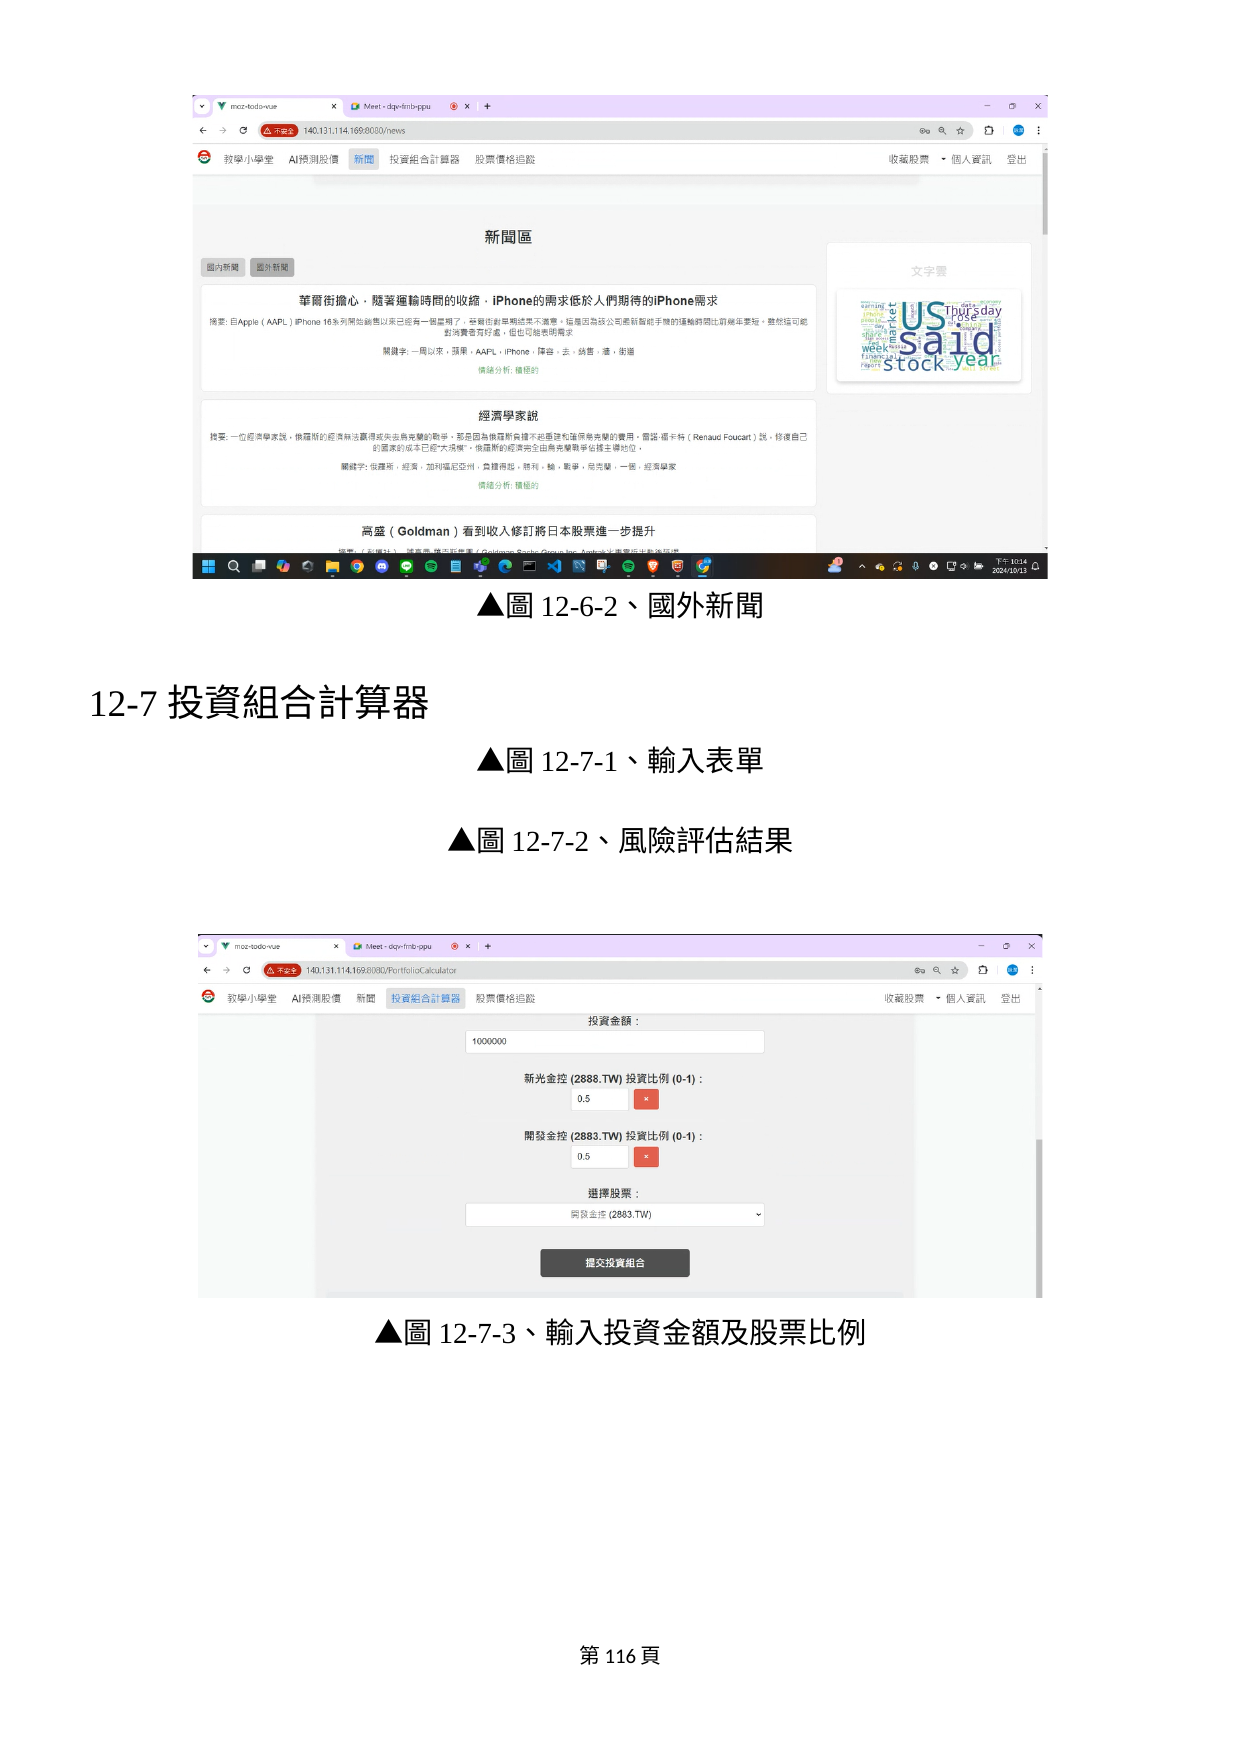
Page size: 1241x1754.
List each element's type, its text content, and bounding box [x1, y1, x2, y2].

picture [192, 95, 1048, 579]
subtitle 12-7 投資組合計算器 [89, 662, 1152, 737]
text 圖12-7-2、風險評估結果 [89, 817, 1152, 859]
picture [198, 934, 1043, 1298]
text 圖12-6-2、國外新聞 [89, 583, 1152, 625]
text 圖12-7-1、輸入表單 [89, 737, 1152, 780]
text 圖12-7-3、輸入投資金額及股票比例 [89, 1309, 1152, 1352]
